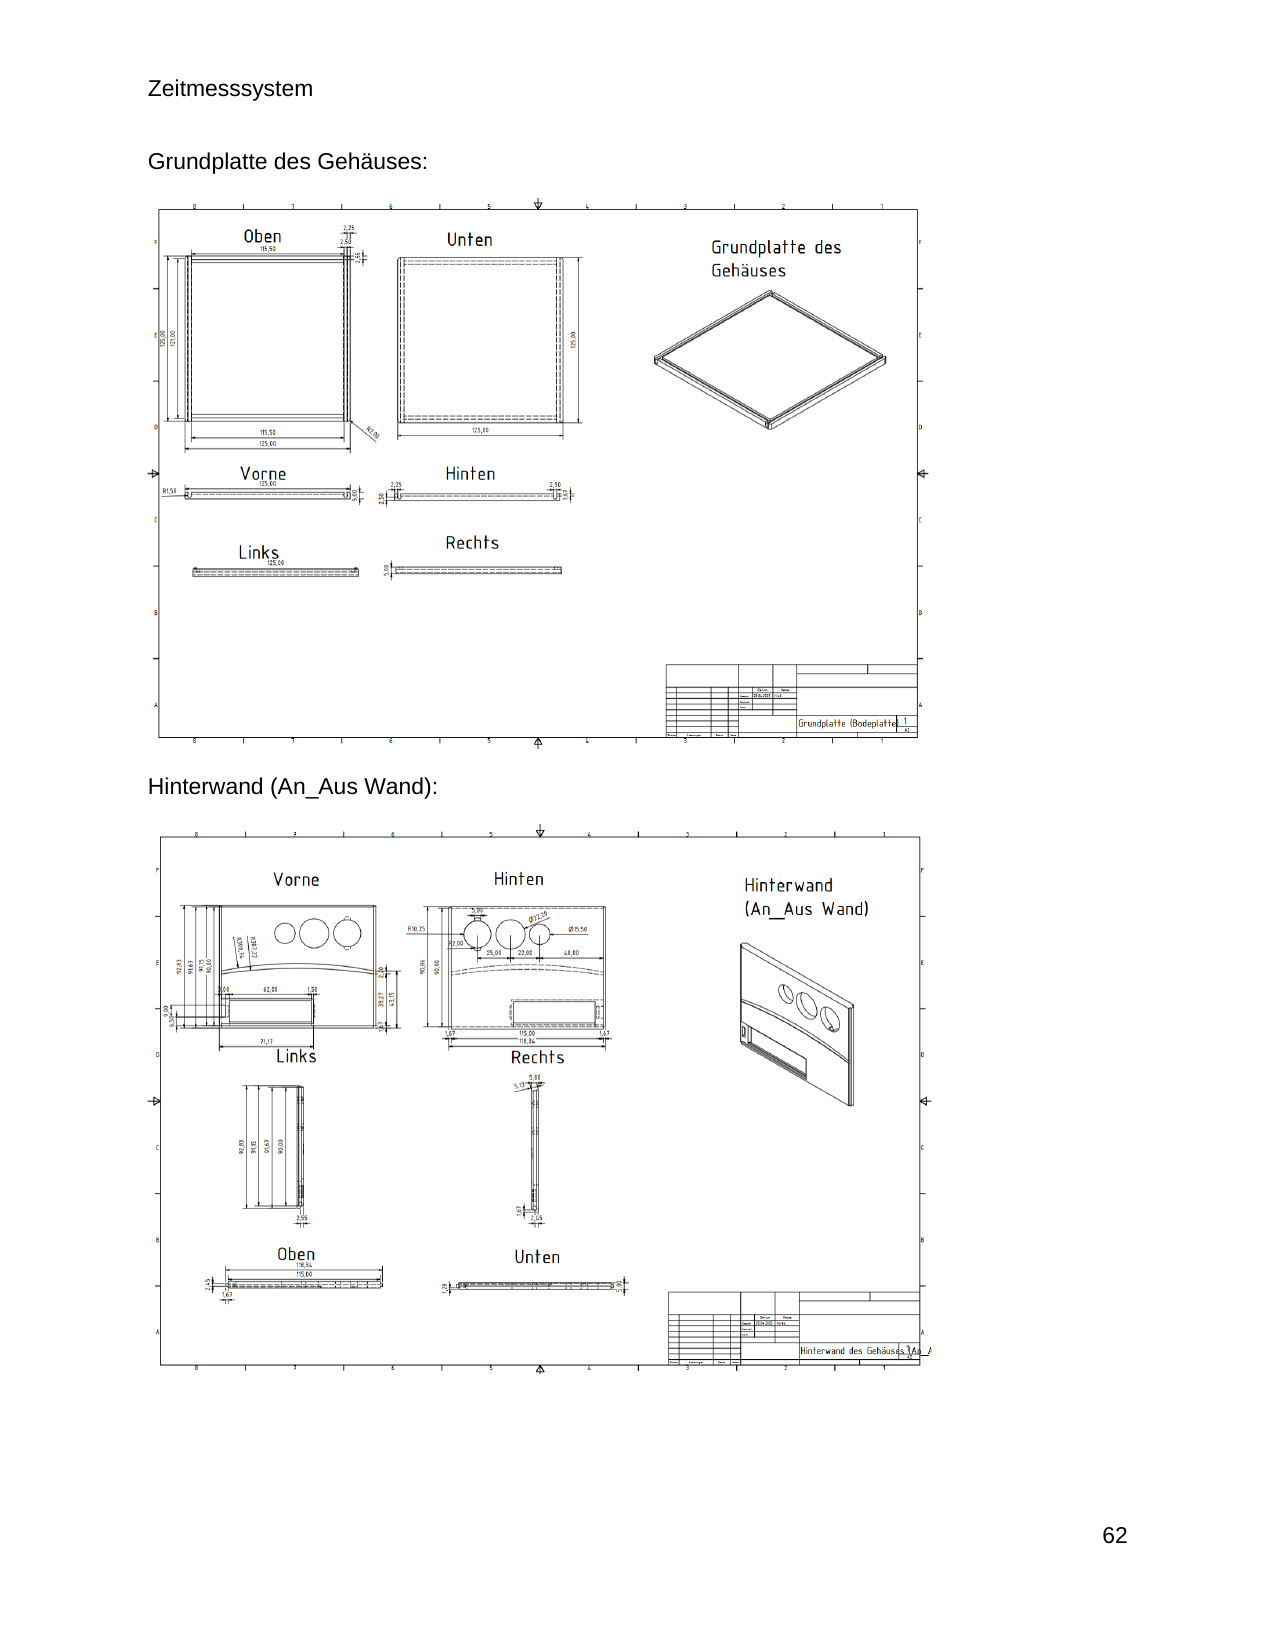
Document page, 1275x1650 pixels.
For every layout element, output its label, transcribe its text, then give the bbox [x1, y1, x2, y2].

picture [147, 198, 929, 749]
picture [147, 824, 932, 1374]
text Grundplatte des Gehäuses: [148, 148, 1127, 174]
text Hinterwand (An_Aus Wand): [148, 773, 1127, 799]
